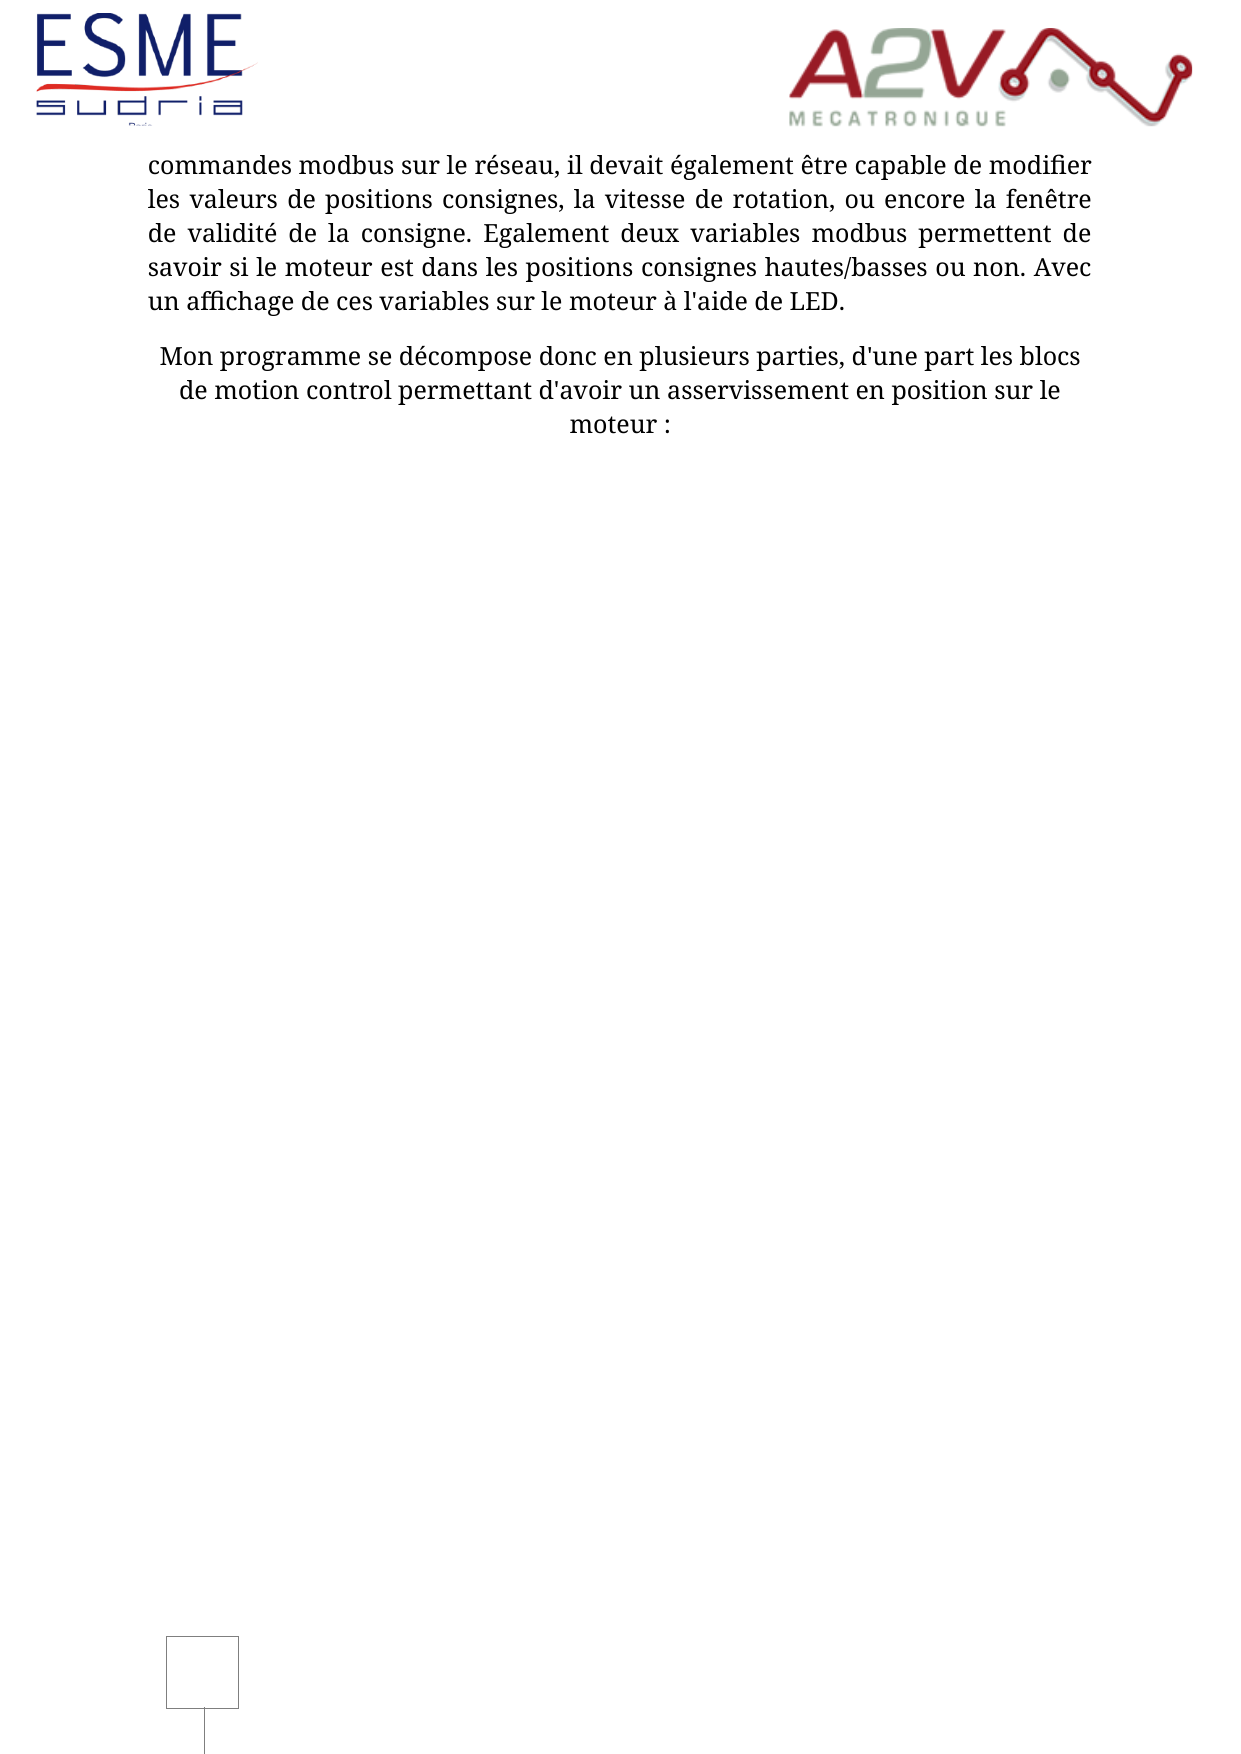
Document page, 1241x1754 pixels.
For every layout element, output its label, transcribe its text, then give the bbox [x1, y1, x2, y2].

picture [789, 28, 1193, 130]
text Mon programme se décompose donc en plusieurs parties, d'une part les blocs de motion control permettant d'avoir un asservissement en position sur le moteur : [148, 339, 1093, 441]
picture [36, 13, 258, 126]
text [148, 148, 1093, 318]
